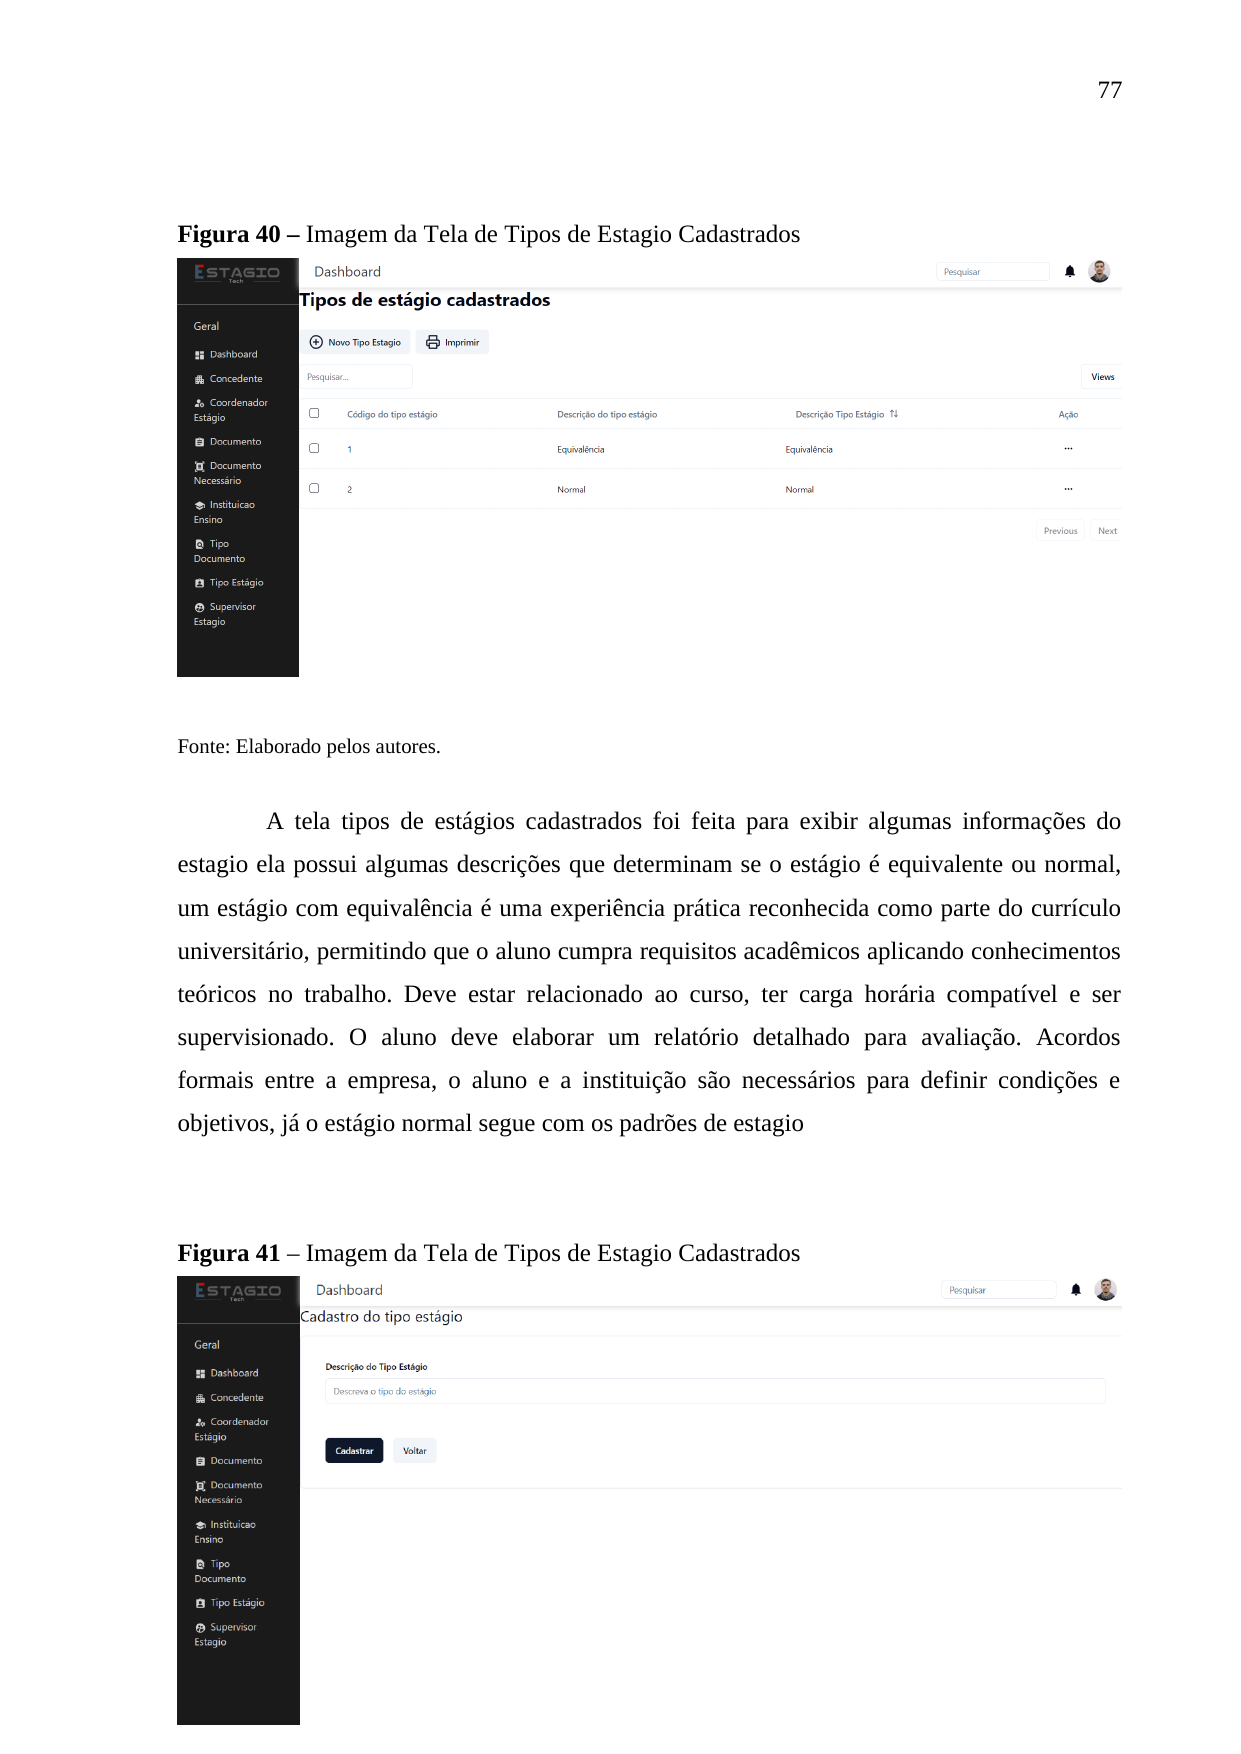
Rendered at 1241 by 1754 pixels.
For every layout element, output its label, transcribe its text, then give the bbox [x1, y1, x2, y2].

picture [177, 1276, 1123, 1725]
text Fonte: Elaborado pelos autores. [177, 734, 1122, 758]
picture [177, 258, 1123, 677]
text Figura 41 – Imagem da Tela de Tipos de Estagio Cadastrados [177, 1238, 1122, 1266]
text Figura 40 – Imagem da Tela de Tipos de Estagio Cadastrados [177, 219, 1122, 248]
text A tela tipos de estágios cadastrados foi feita para exibir algumas informações do estagio ela possui algumas descrições que determinam se o estágio é equivalente ou normal, um estágio com equivalência é uma experiência prática reconhecida como parte do currículo universitário, permitindo que o aluno cumpra requisitos acadêmicos aplicando conhecimentos teóricos no trabalho. Deve estar relacionado ao curso, ter carga horária compatível e ser supervisionado. O aluno deve elaborar um relatório detalhado para avaliação. Acordos formais entre a empresa, o aluno e a instituição são necessários para definir condições e objetivos, já o estágio normal segue com os padrões de estagio [177, 806, 1122, 1137]
